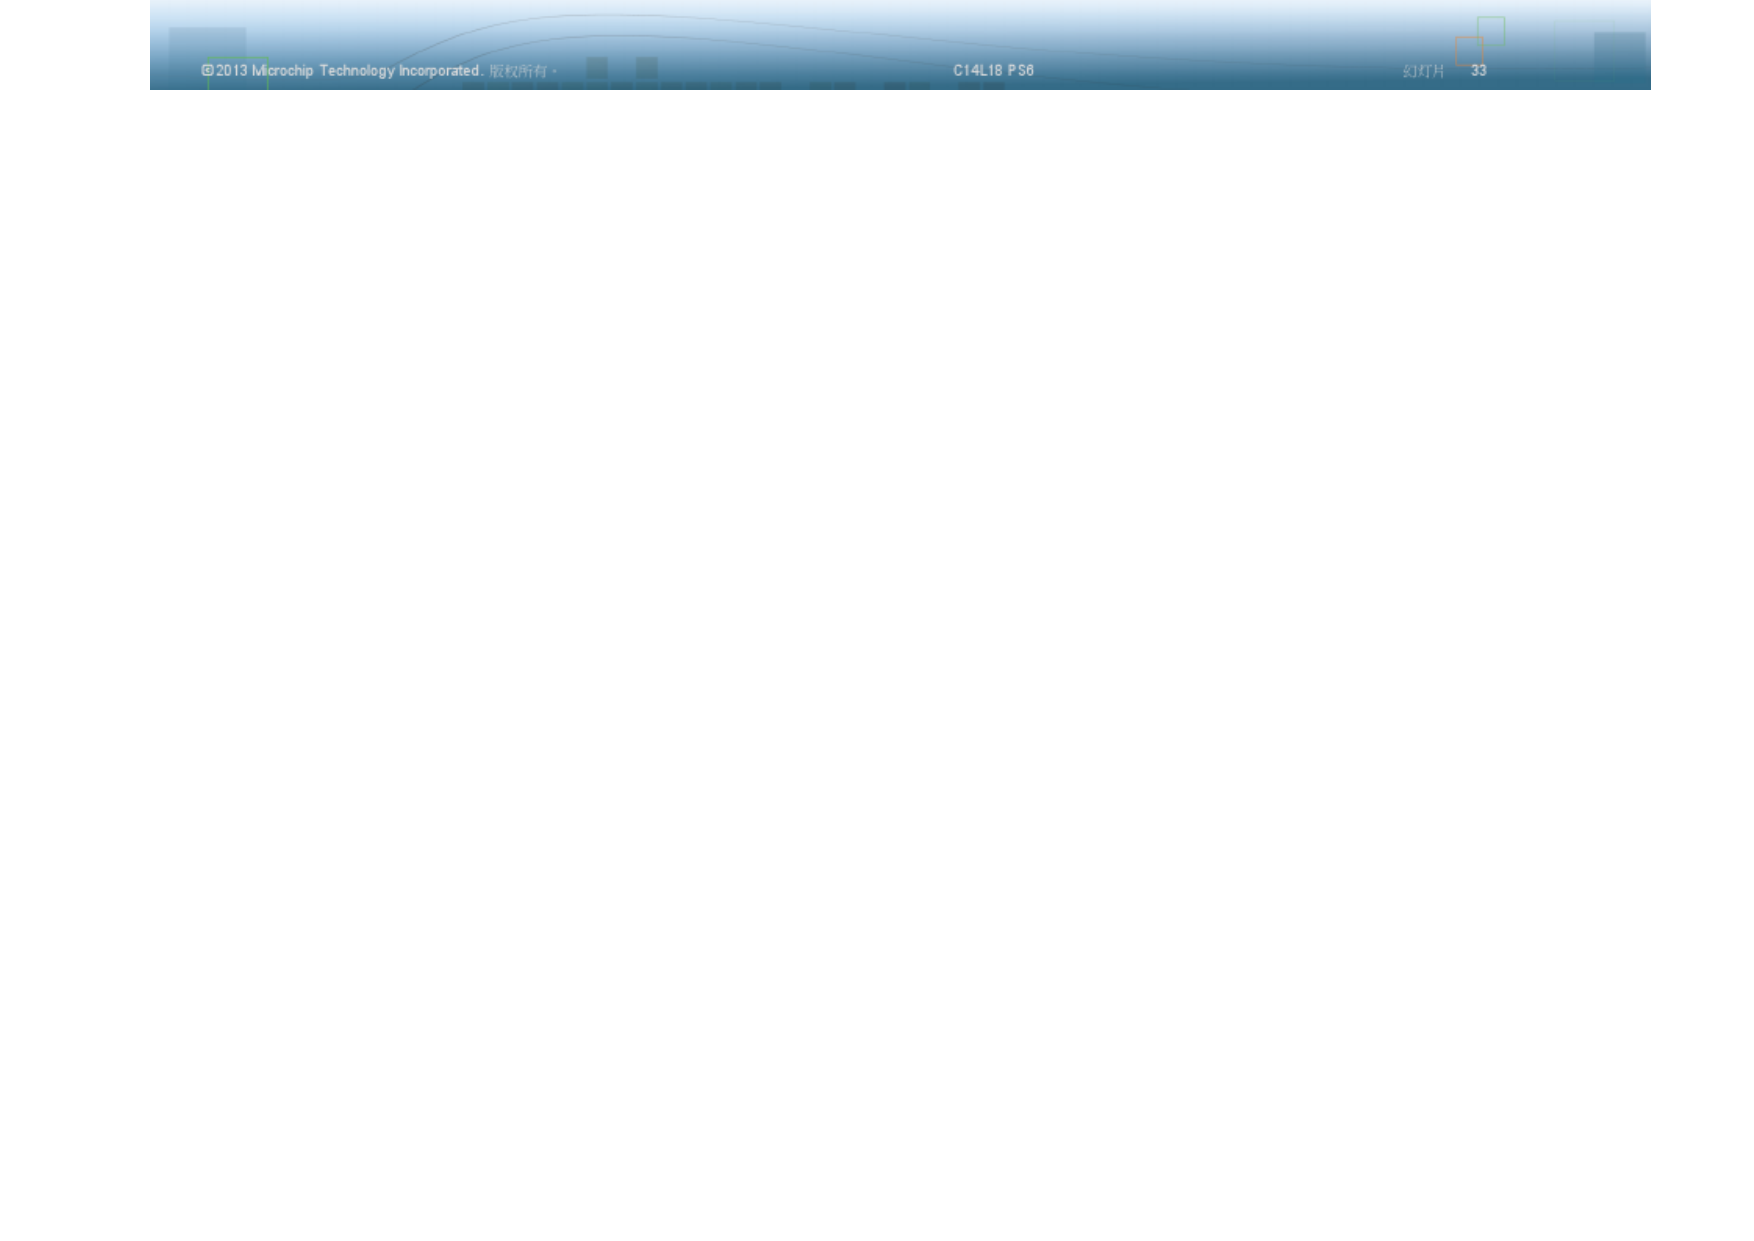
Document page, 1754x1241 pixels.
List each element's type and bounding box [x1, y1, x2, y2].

picture [150, 0, 1651, 90]
